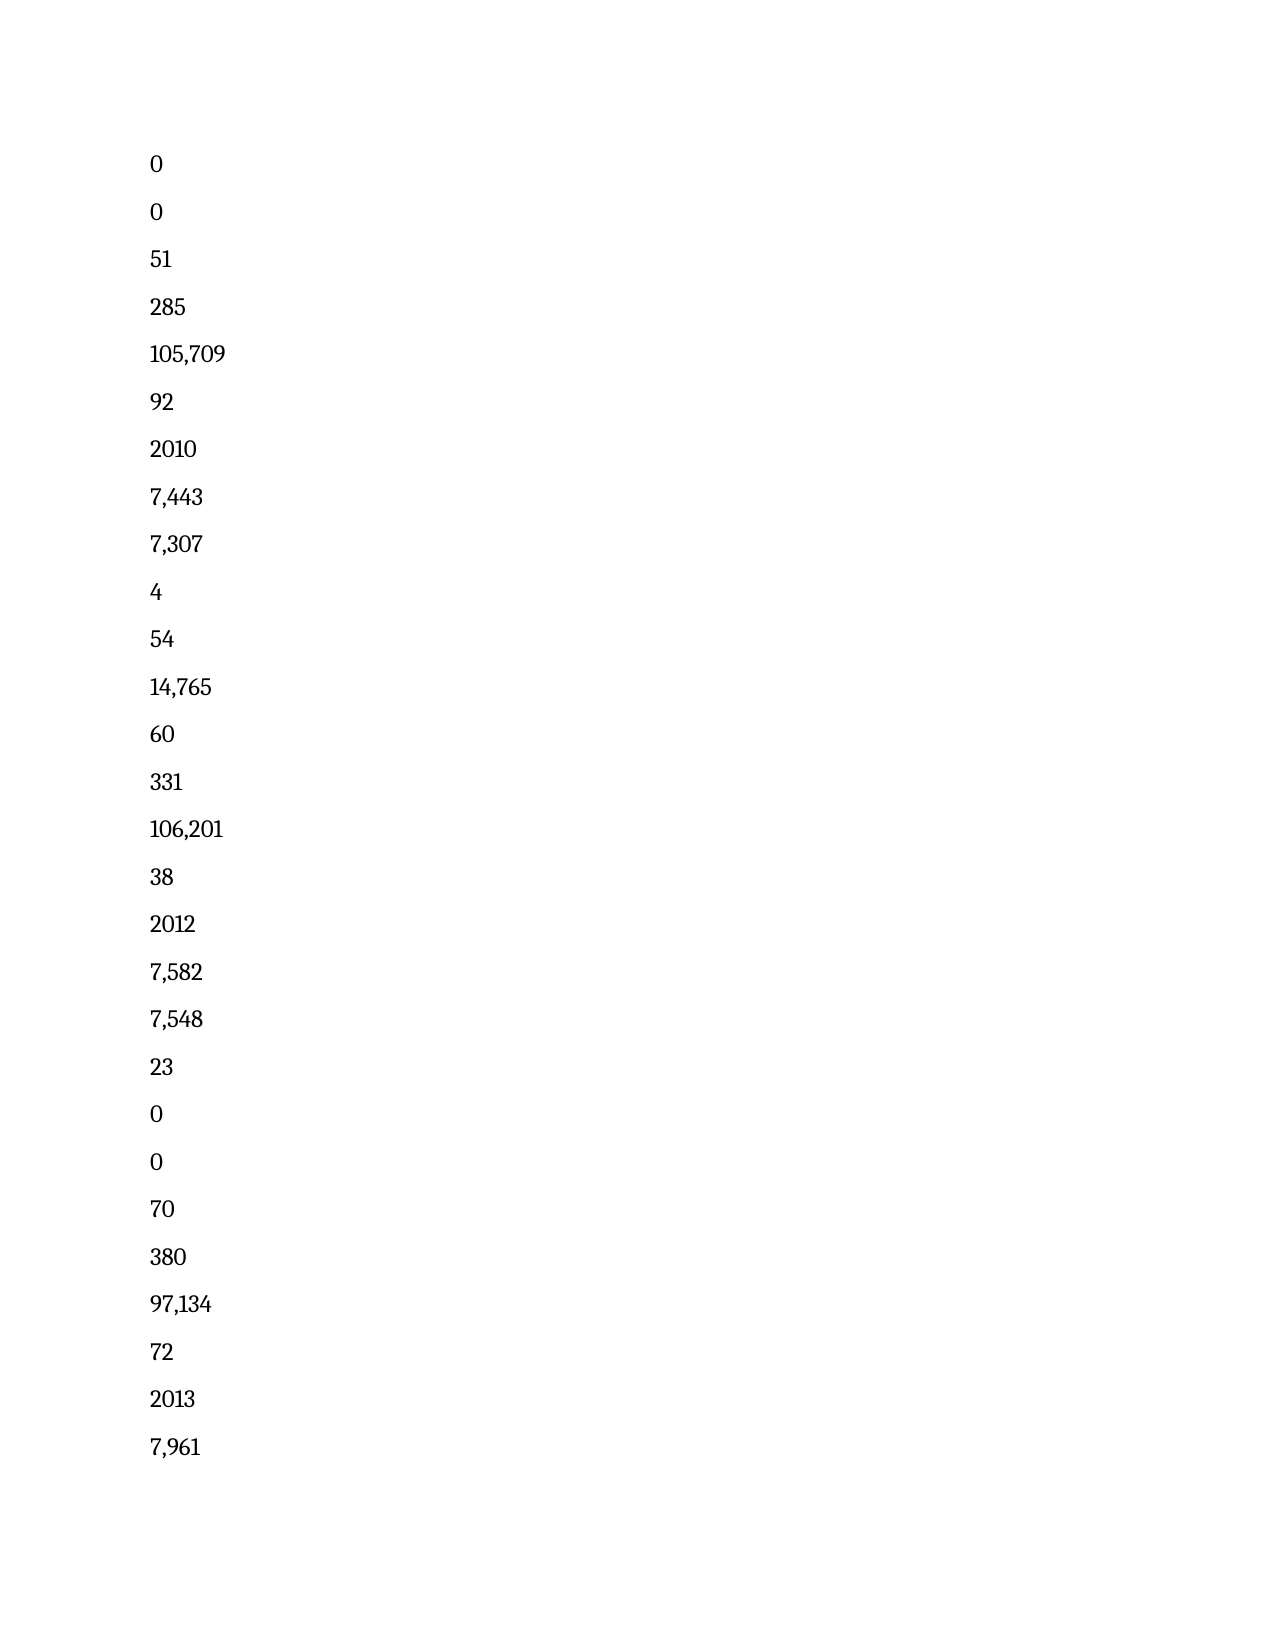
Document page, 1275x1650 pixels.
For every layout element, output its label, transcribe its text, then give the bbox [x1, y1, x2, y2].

text 4 [150, 577, 1125, 606]
text 97,134 [150, 1290, 1125, 1319]
text 7,443 [150, 482, 1125, 511]
text 92 [150, 387, 1125, 416]
text 331 [150, 767, 1125, 796]
text 7,582 [150, 957, 1125, 986]
text 285 [150, 292, 1125, 321]
text 7,307 [150, 530, 1125, 559]
text 70 [150, 1195, 1125, 1224]
text 14,765 [150, 672, 1125, 701]
text 2012 [150, 910, 1125, 939]
text 54 [150, 625, 1125, 654]
text 2013 [150, 1385, 1125, 1414]
text 23 [150, 1052, 1125, 1081]
text 2010 [150, 435, 1125, 464]
text 0 [150, 1147, 1125, 1176]
text 106,201 [150, 815, 1125, 844]
text 60 [150, 720, 1125, 749]
text 380 [150, 1242, 1125, 1271]
text 7,548 [150, 1005, 1125, 1034]
text 51 [150, 245, 1125, 274]
text 0 [150, 197, 1125, 226]
text 72 [150, 1337, 1125, 1366]
text 38 [150, 862, 1125, 891]
text 0 [150, 1100, 1125, 1129]
text 0 [150, 150, 1125, 179]
text 105,709 [150, 340, 1125, 369]
text 7,961 [150, 1432, 1125, 1461]
